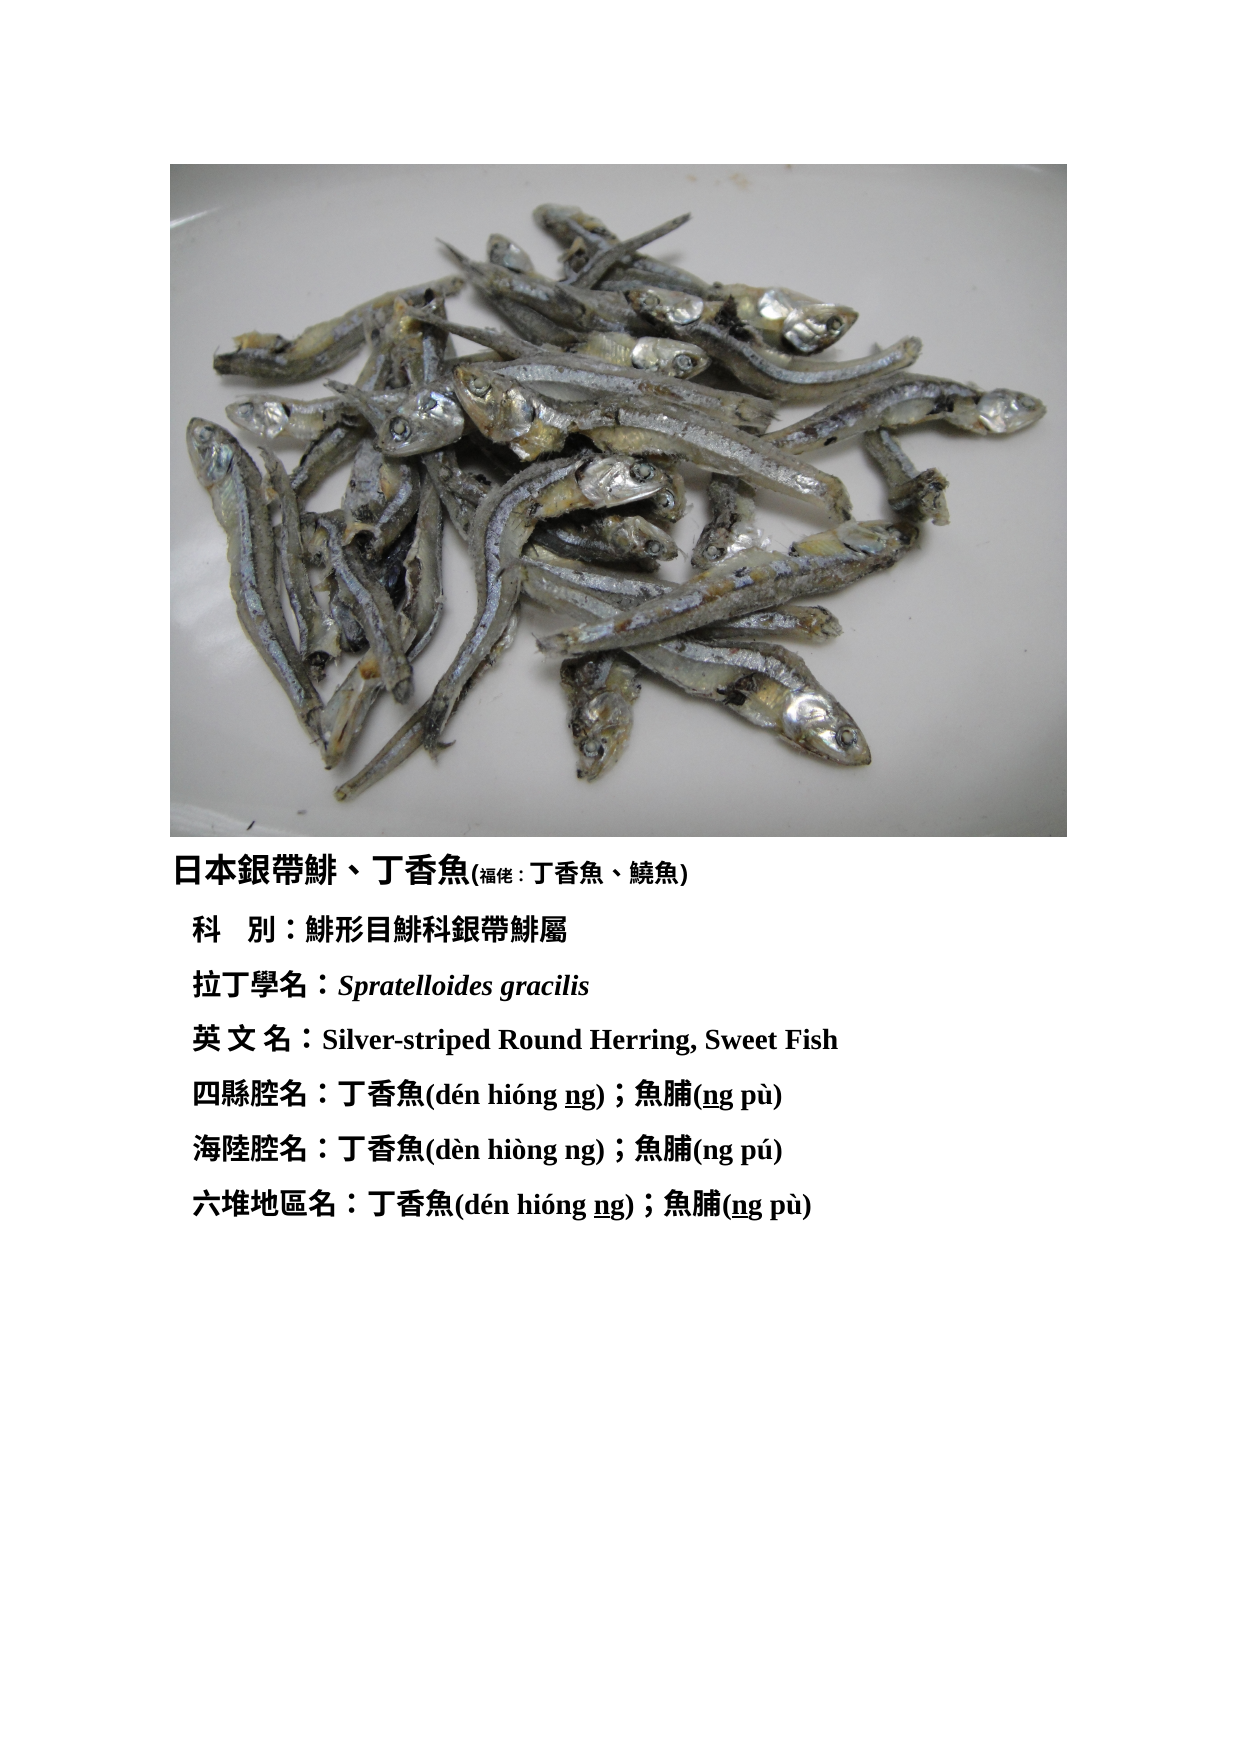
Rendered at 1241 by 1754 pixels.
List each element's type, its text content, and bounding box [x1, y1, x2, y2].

table_header [160, 165, 1078, 843]
table_cell 日本銀帶鯡、丁香魚(福佬：丁香魚、鱙魚) 科 別：鯡形目鯡科銀帶鯡屬 拉丁學名：Spratelloides gracilis 英 文 名：Silver-striped Round Herring, Sweet Fish 四縣腔名：丁香魚(dén hióng ng)；魚脯(ng pù) 海陸腔名：丁香魚(dèn hiòng ng)；魚脯(ng pú) 六堆地區名：丁香魚(dén hióng ng)；魚脯(ng pù) [160, 844, 1078, 1231]
picture [170, 164, 1067, 837]
